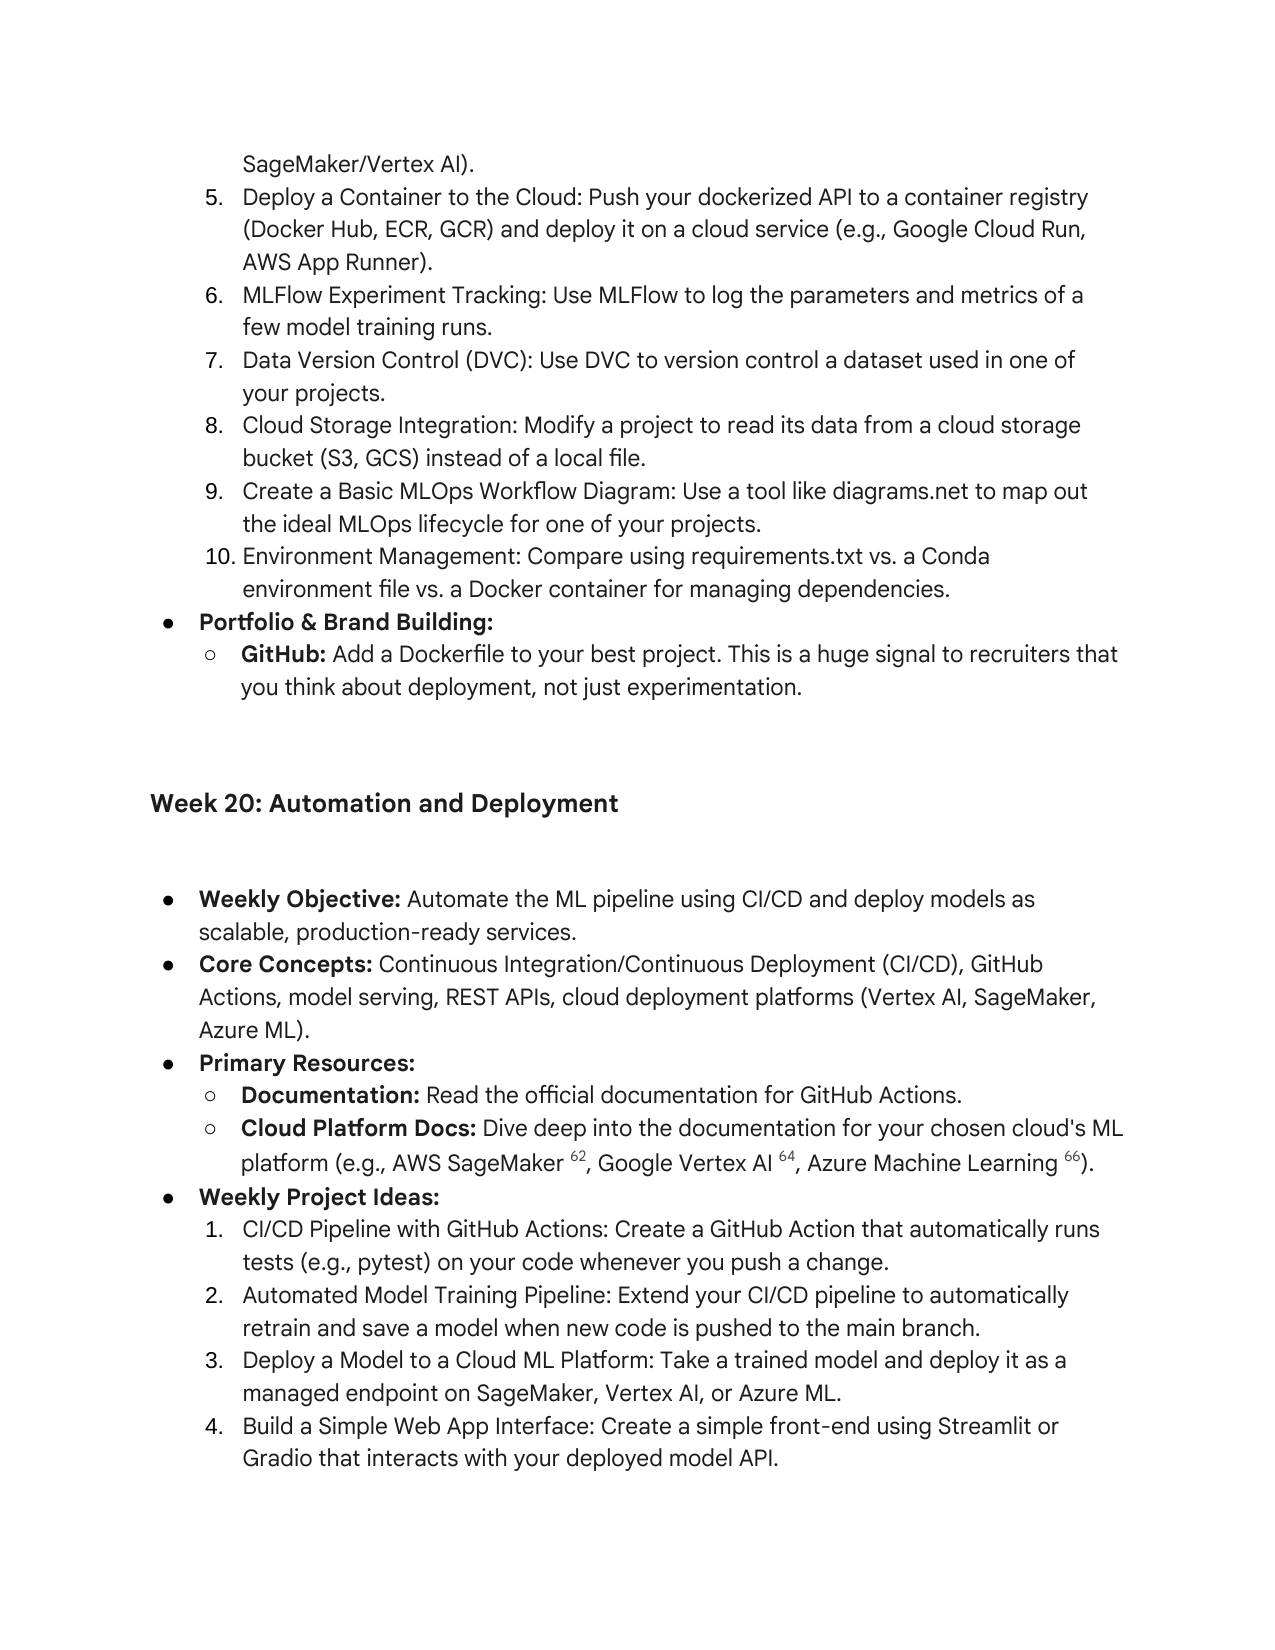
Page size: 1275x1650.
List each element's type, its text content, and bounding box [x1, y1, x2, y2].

list Portfolio & Brand Building: [161, 608, 1125, 637]
list Build a Simple Web App Interface: Create a simple front-end using Streamlit or Gradio that interacts with your deployed model API. [205, 1412, 1125, 1473]
list Cloud Platform Docs: Dive deep into the documentation for your chosen cloud's ML platform (e.g., AWS SageMaker 62, Google Vertex AI 64, Azure Machine Learning 66). [203, 1114, 1125, 1179]
list CI/CD Pipeline with GitHub Actions: Create a GitHub Action that automatically runs tests (e.g., pytest) on your code whenever you push a change. [205, 1216, 1125, 1277]
list Cloud Storage Integration: Modify a project to read its data from a cloud storage bucket (S3, GCS) instead of a local file. [205, 412, 1125, 473]
list MLFlow Experiment Tracking: Use MLFlow to log the parameters and metrics of a few model training runs. [205, 281, 1125, 342]
list Create a Basic MLOps Workflow Diagram: Use a tool like diagrams.net to map out the ideal MLOps lifecycle for one of your projects. [205, 477, 1125, 538]
list Deploy a Container to the Cloud: Push your dockerized API to a container registry (Docker Hub, ECR, GCR) and deploy it on a cloud service (e.g., Google Cloud Run, AWS App Runner). [205, 183, 1125, 277]
list Deploy a Model to a Cloud ML Platform: Take a trained model and deploy it as a managed endpoint on SageMaker, Vertex AI, or Azure ML. [205, 1347, 1125, 1408]
list Weekly Project Ideas: [161, 1183, 1125, 1212]
subtitle Week 20: Automation and Deployment [150, 789, 1125, 820]
list Environment Management: Compare using requirements.txt vs. a Conda environment file vs. a Docker container for managing dependencies. [205, 542, 1125, 604]
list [205, 150, 1125, 179]
list Automated Model Training Pipeline: Extend your CI/CD pipeline to automatically retrain and save a model when new code is pushed to the main branch. [205, 1281, 1125, 1343]
list Primary Resources: [161, 1049, 1125, 1077]
list GitHub: Add a Dockerfile to your best project. This is a huge signal to recruiters that you think about deployment, not just experimentation. [203, 641, 1125, 702]
list Core Concepts: Continuous Integration/Continuous Deployment (CI/CD), GitHub Actions, model serving, REST APIs, cloud deployment platforms (Vertex AI, SageMaker, Azure ML). [161, 951, 1125, 1045]
list Weekly Objective: Automate the ML pipeline using CI/CD and deploy models as scalable, production-ready services. [161, 885, 1125, 947]
list Documentation: Read the official documentation for GitHub Actions. [203, 1081, 1125, 1110]
list Data Version Control (DVC): Use DVC to version control a dataset used in one of your projects. [205, 346, 1125, 408]
